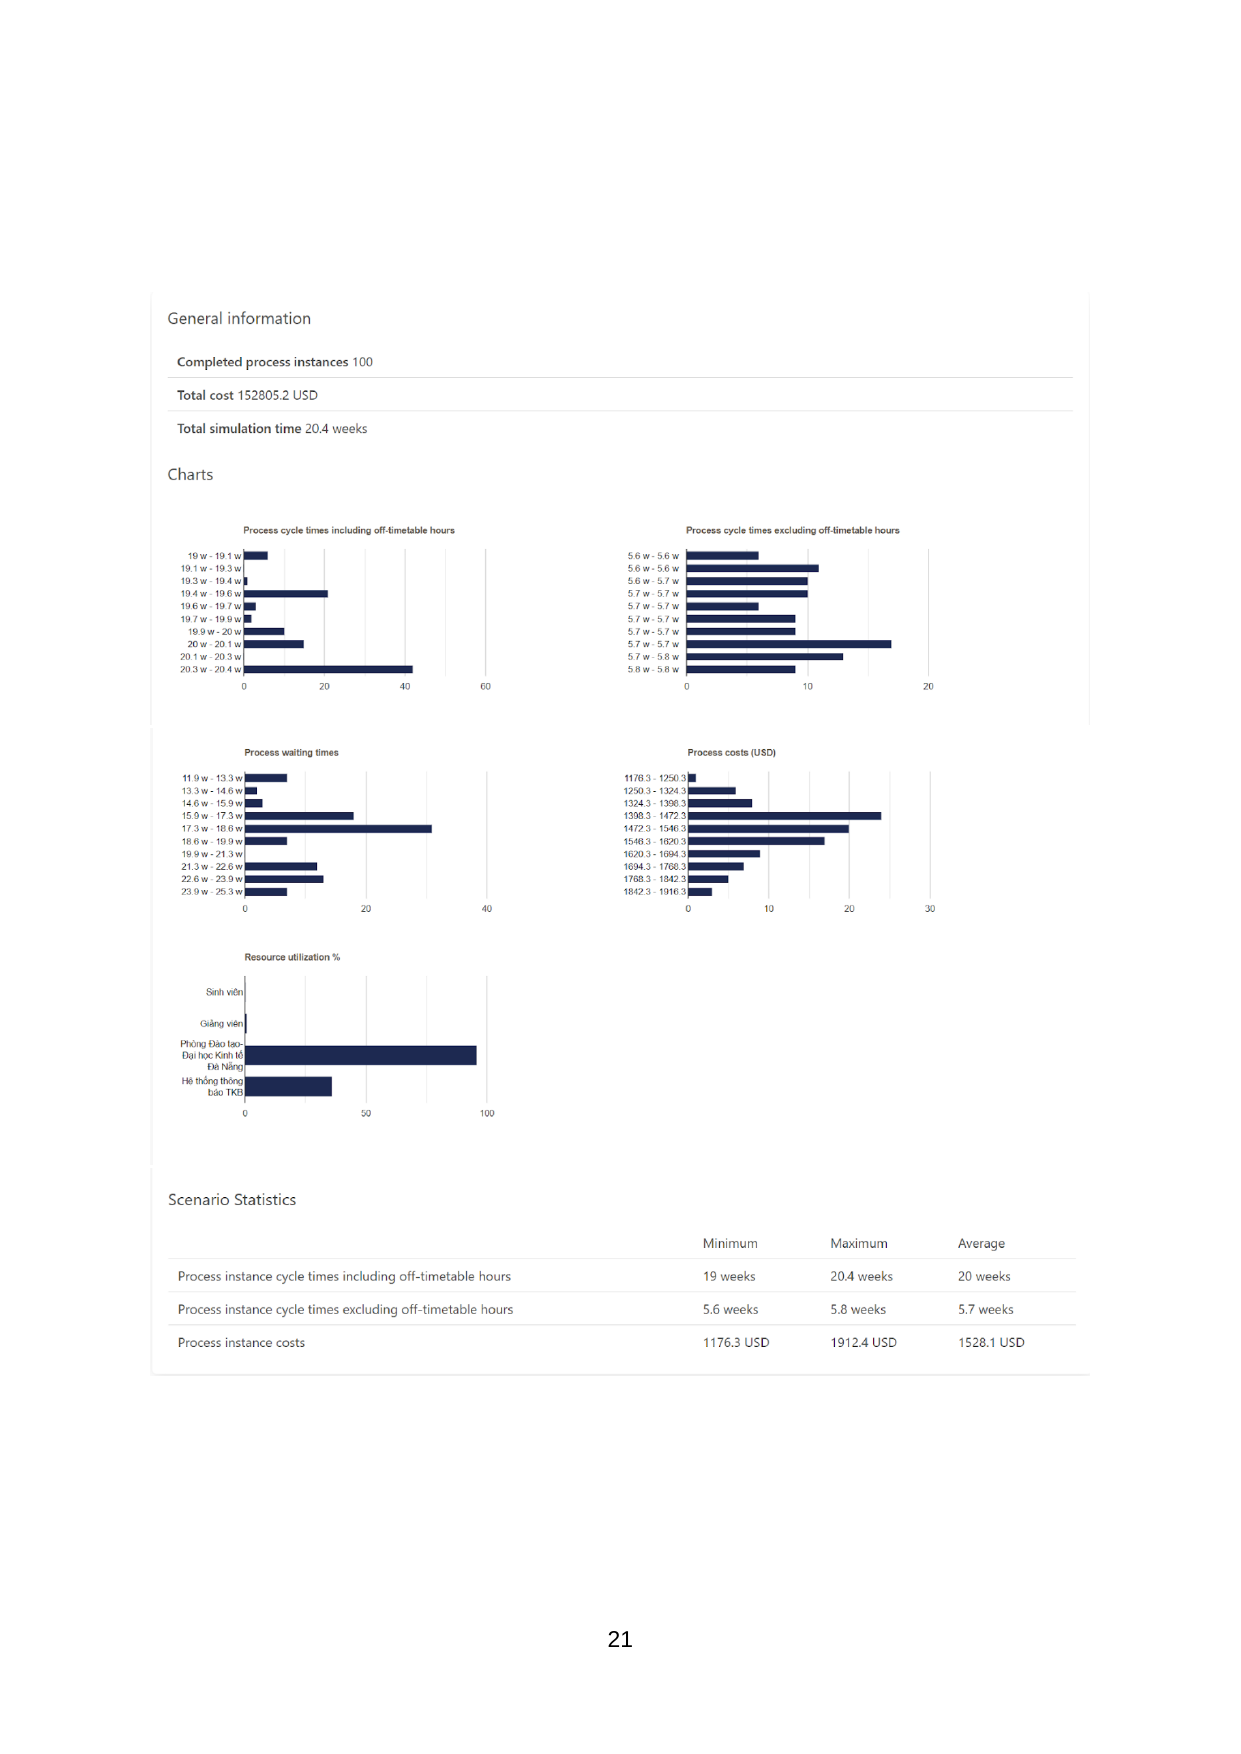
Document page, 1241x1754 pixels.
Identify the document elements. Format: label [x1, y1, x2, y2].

picture [150, 1168, 1090, 1376]
picture [150, 728, 1090, 1165]
picture [150, 292, 1090, 725]
